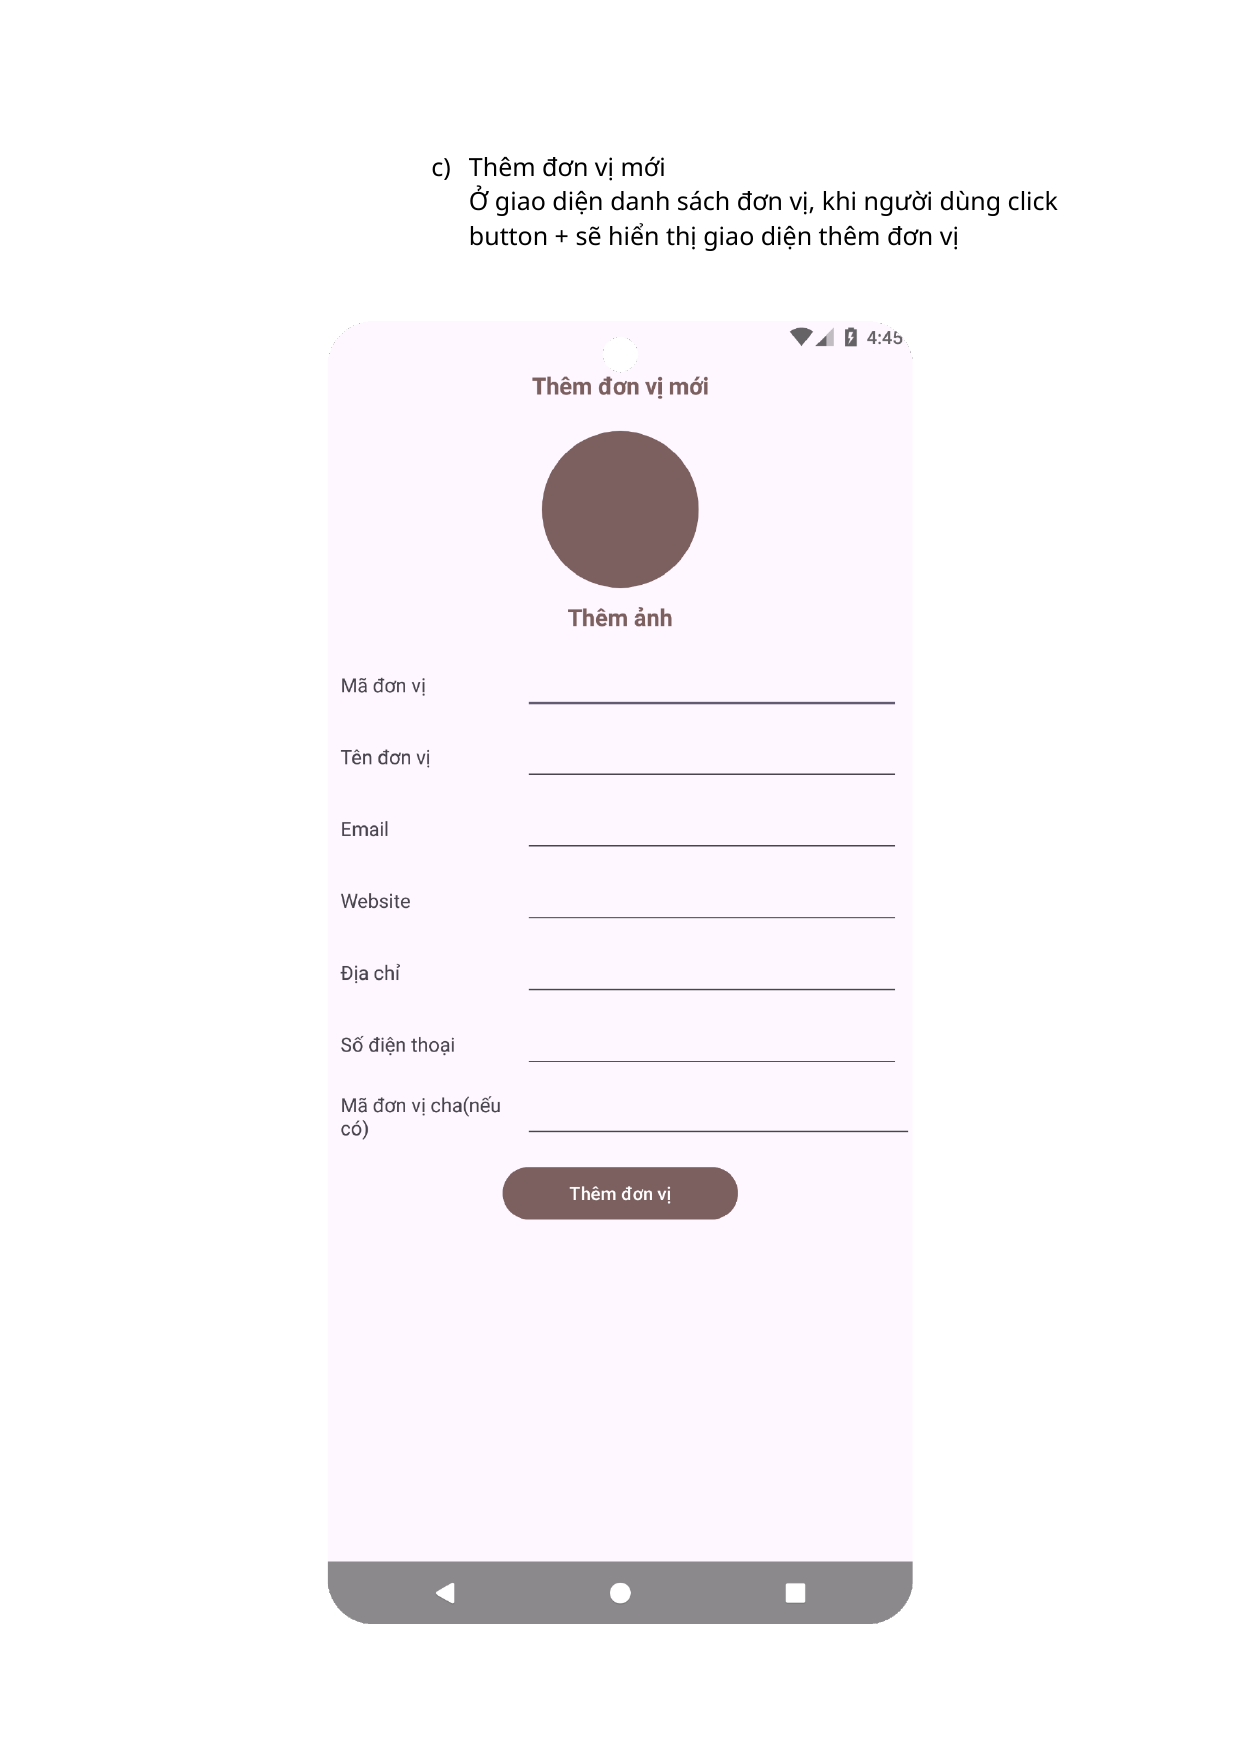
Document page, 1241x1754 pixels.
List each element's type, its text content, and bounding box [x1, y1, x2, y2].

list Ở giao diện danh sách đơn vị, khi người dùng click button + sẽ hiển thị giao diện thêm đơn vị [469, 184, 1090, 252]
picture [327, 321, 913, 1624]
list Thêm đơn vị mới [431, 150, 1090, 184]
